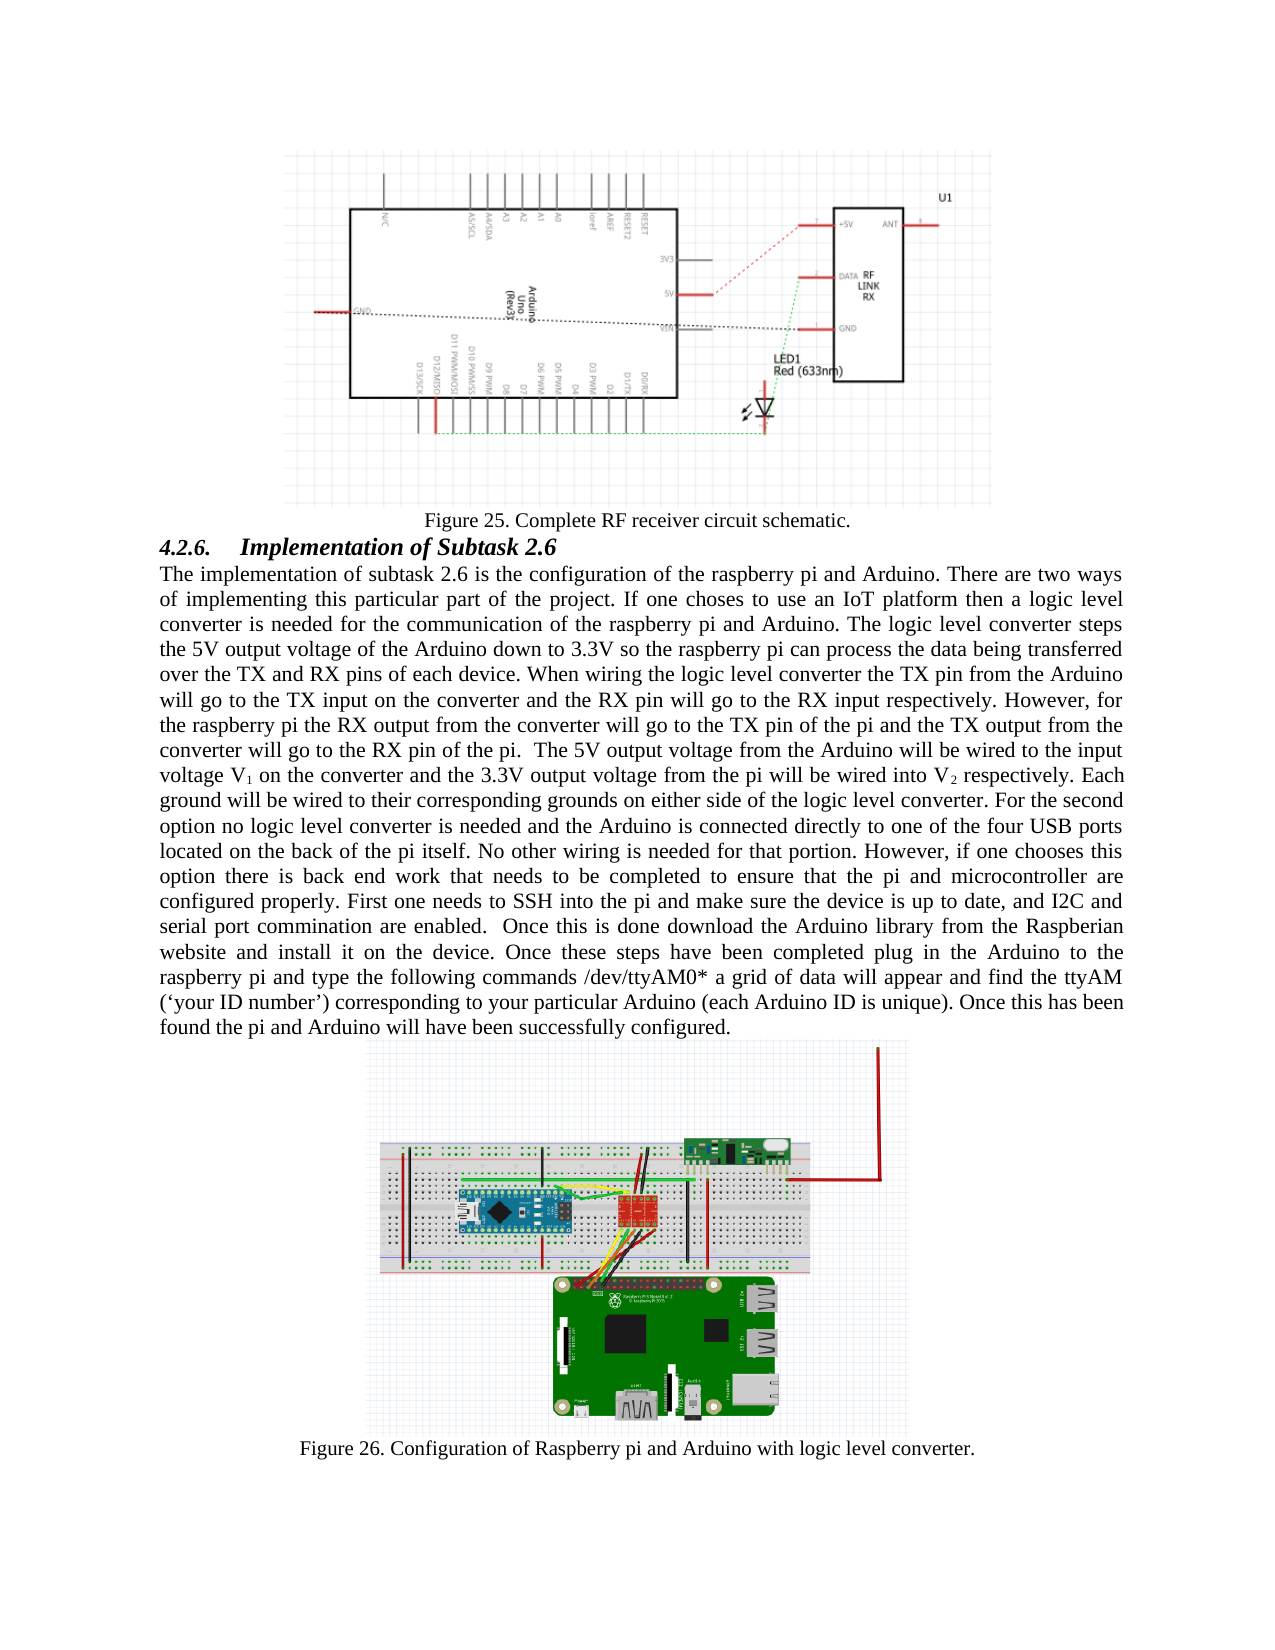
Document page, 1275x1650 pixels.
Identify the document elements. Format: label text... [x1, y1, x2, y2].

text Figure 25. Complete RF receiver circuit schematic. [150, 508, 1125, 532]
list Implementation of Subtask 2.6 [159, 532, 1125, 561]
picture [283, 150, 992, 508]
text Figure 26. Configuration of Raspberry pi and Arduino with logic level converter. [150, 1436, 1125, 1460]
picture [365, 1039, 910, 1437]
text The implementation of subtask 2.6 is the configuration of the raspberry pi and Arduino. There are two ways of implementing this particular part of the project. If one choses to use an IoT platform then a logic level converter is needed for the communication of the raspberry pi and Arduino. The logic level converter steps the 5V output voltage of the Arduino down to 3.3V so the raspberry pi can process the data being transferred over the TX and RX pins of each device. When wiring the logic level converter the TX pin from the Arduino will go to the TX input on the converter and the RX pin will go to the RX input respectively. However, for the raspberry pi the RX output from the converter will go to the TX pin of the pi and the TX output from the converter will go to the RX pin of the pi. The 5V output voltage from the Arduino will be wired to the input voltage V1 on the converter and the 3.3V output voltage from the pi will be wired into V2 respectively. Each ground will be wired to their corresponding grounds on either side of the logic level converter. For the second option no logic level converter is needed and the Arduino is connected directly to one of the four USB ports located on the back of the pi itself. No other wiring is needed for that portion. However, if one chooses this option there is back end work that needs to be completed to ensure that the pi and microcontroller are configured properly. First one needs to SSH into the pi and make sure the device is up to date, and I2C and serial port commination are enabled. Once this is done download the Arduino library from the Raspberian website and install it on the device. Once these steps have been completed plug in the Arduino to the raspberry pi and type the following commands /dev/ttyAM0* a grid of data will appear and find the ttyAM (‘your ID number’) corresponding to your particular Arduino (each Arduino ID is unique). Once this has been found the pi and Arduino will have been successfully configured. [159, 561, 1125, 1039]
